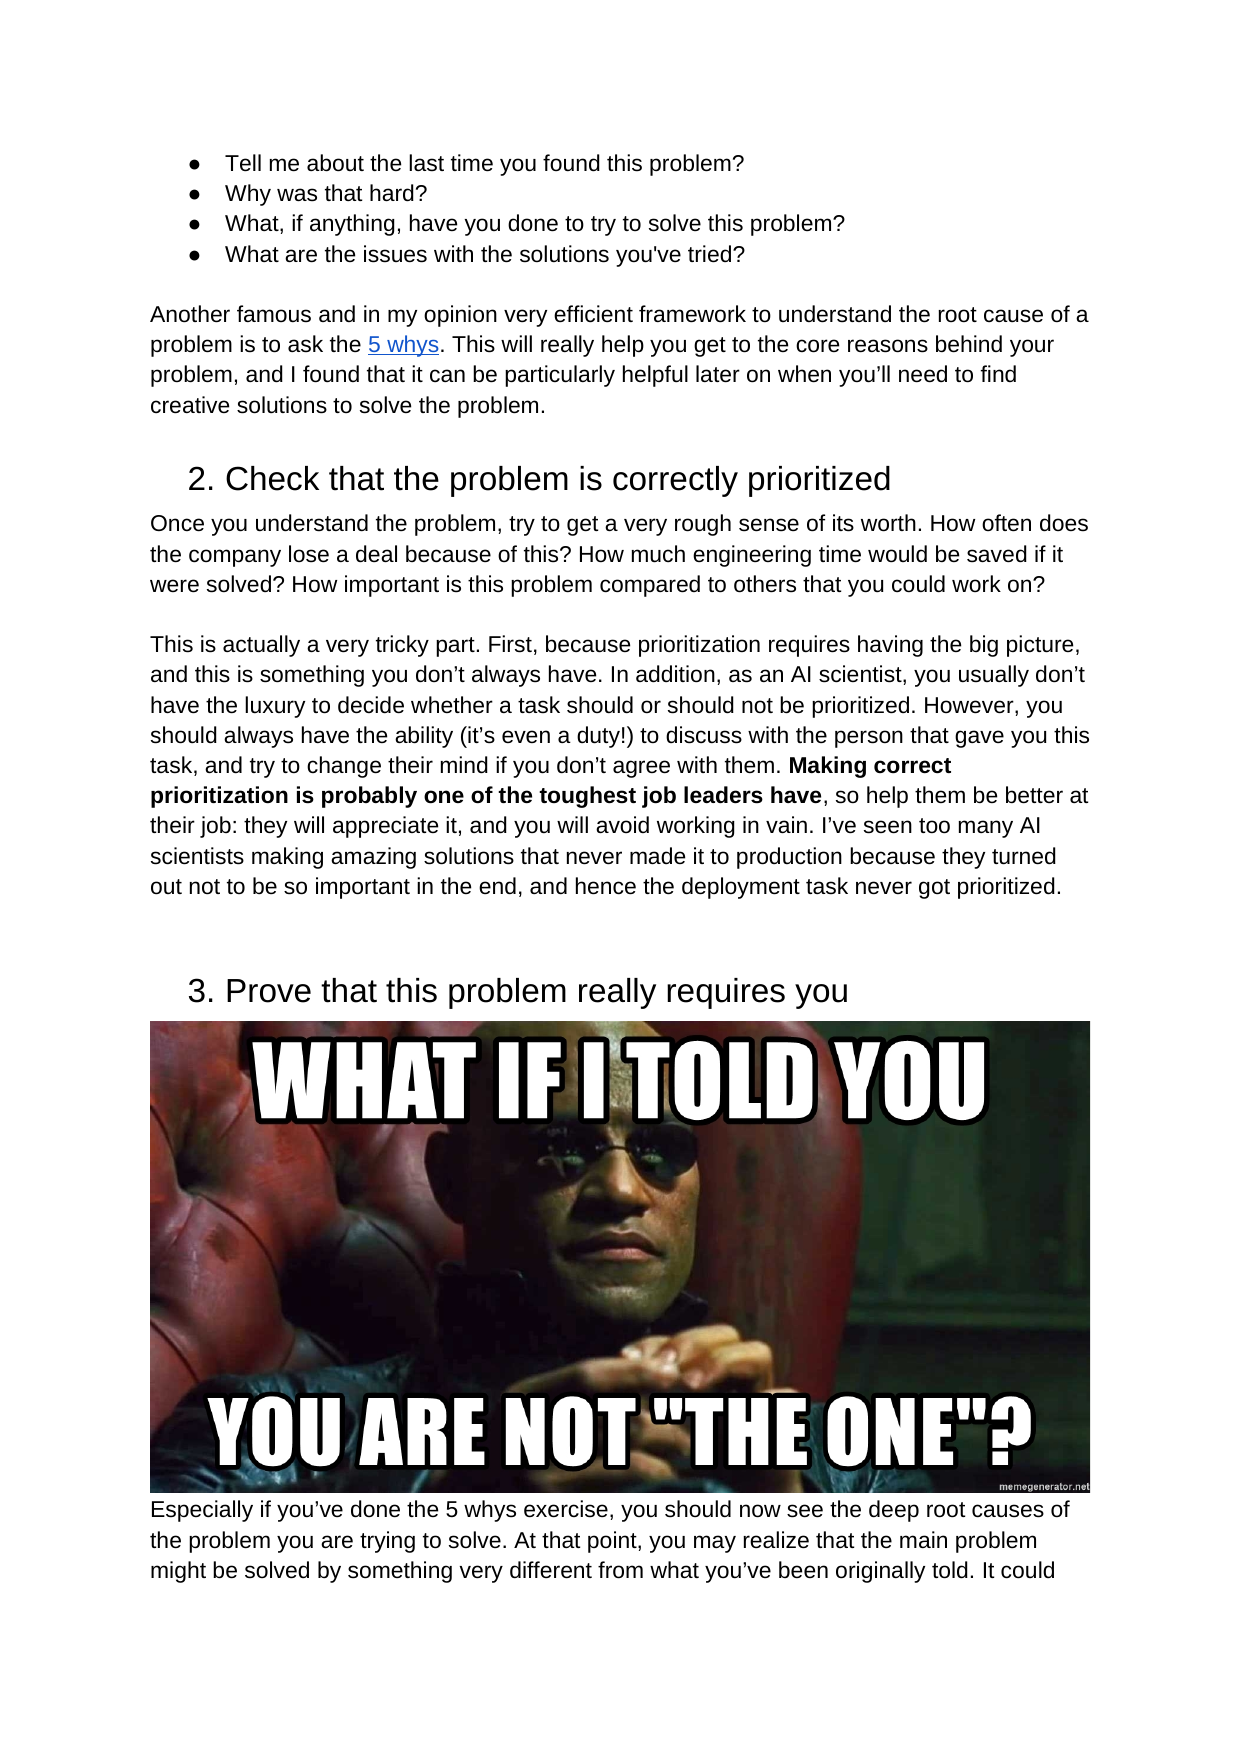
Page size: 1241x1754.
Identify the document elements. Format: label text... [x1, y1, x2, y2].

list What, if anything, have you done to try to solve this problem? [187, 210, 1090, 237]
list Tell me about the last time you found this problem? [187, 150, 1090, 176]
subtitle Prove that this problem really requires you [187, 971, 1090, 1009]
subtitle Check that the problem is correctly prioritized [187, 459, 1090, 498]
text This is actually a very tricky part. First, because prioritization requires having the big picture, and this is something you don’t always have. In addition, as an AI scientist, you usually don’t have the luxury to decide whether a task should or should not be prioritized. However, you should always have the ability (it’s even a duty!) to discuss with the person that gave you this task, and try to change their mind if you don’t agree with them. Making correct prioritization is probably one of the toughest job leaders have, so help them be better at their job: they will appreciate it, and you will avoid working in vain. I’ve seen too many AI scientists making amazing solutions that never made it to production because they turned out not to be so important in the end, and hence the deployment task never got prioritized. [150, 631, 1090, 899]
text Another famous and in my opinion very efficient framework to understand the root cause of a problem is to ask the 5 whys. This will really help you get to the core reasons behind your problem, and I found that it can be particularly helpful later on when you’ll need to find creative solutions to solve the problem. [150, 301, 1090, 418]
list Why was that hard? [187, 180, 1090, 207]
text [150, 1496, 1090, 1583]
list What are the issues with the solutions you've tried? [187, 241, 1090, 267]
text Once you understand the problem, try to get a very rough sense of its worth. How often does the company lose a deal because of this? How much engineering time would be saved if it were solved? How important is this problem compared to others that you could work on? [150, 510, 1090, 597]
picture [150, 1021, 1091, 1493]
